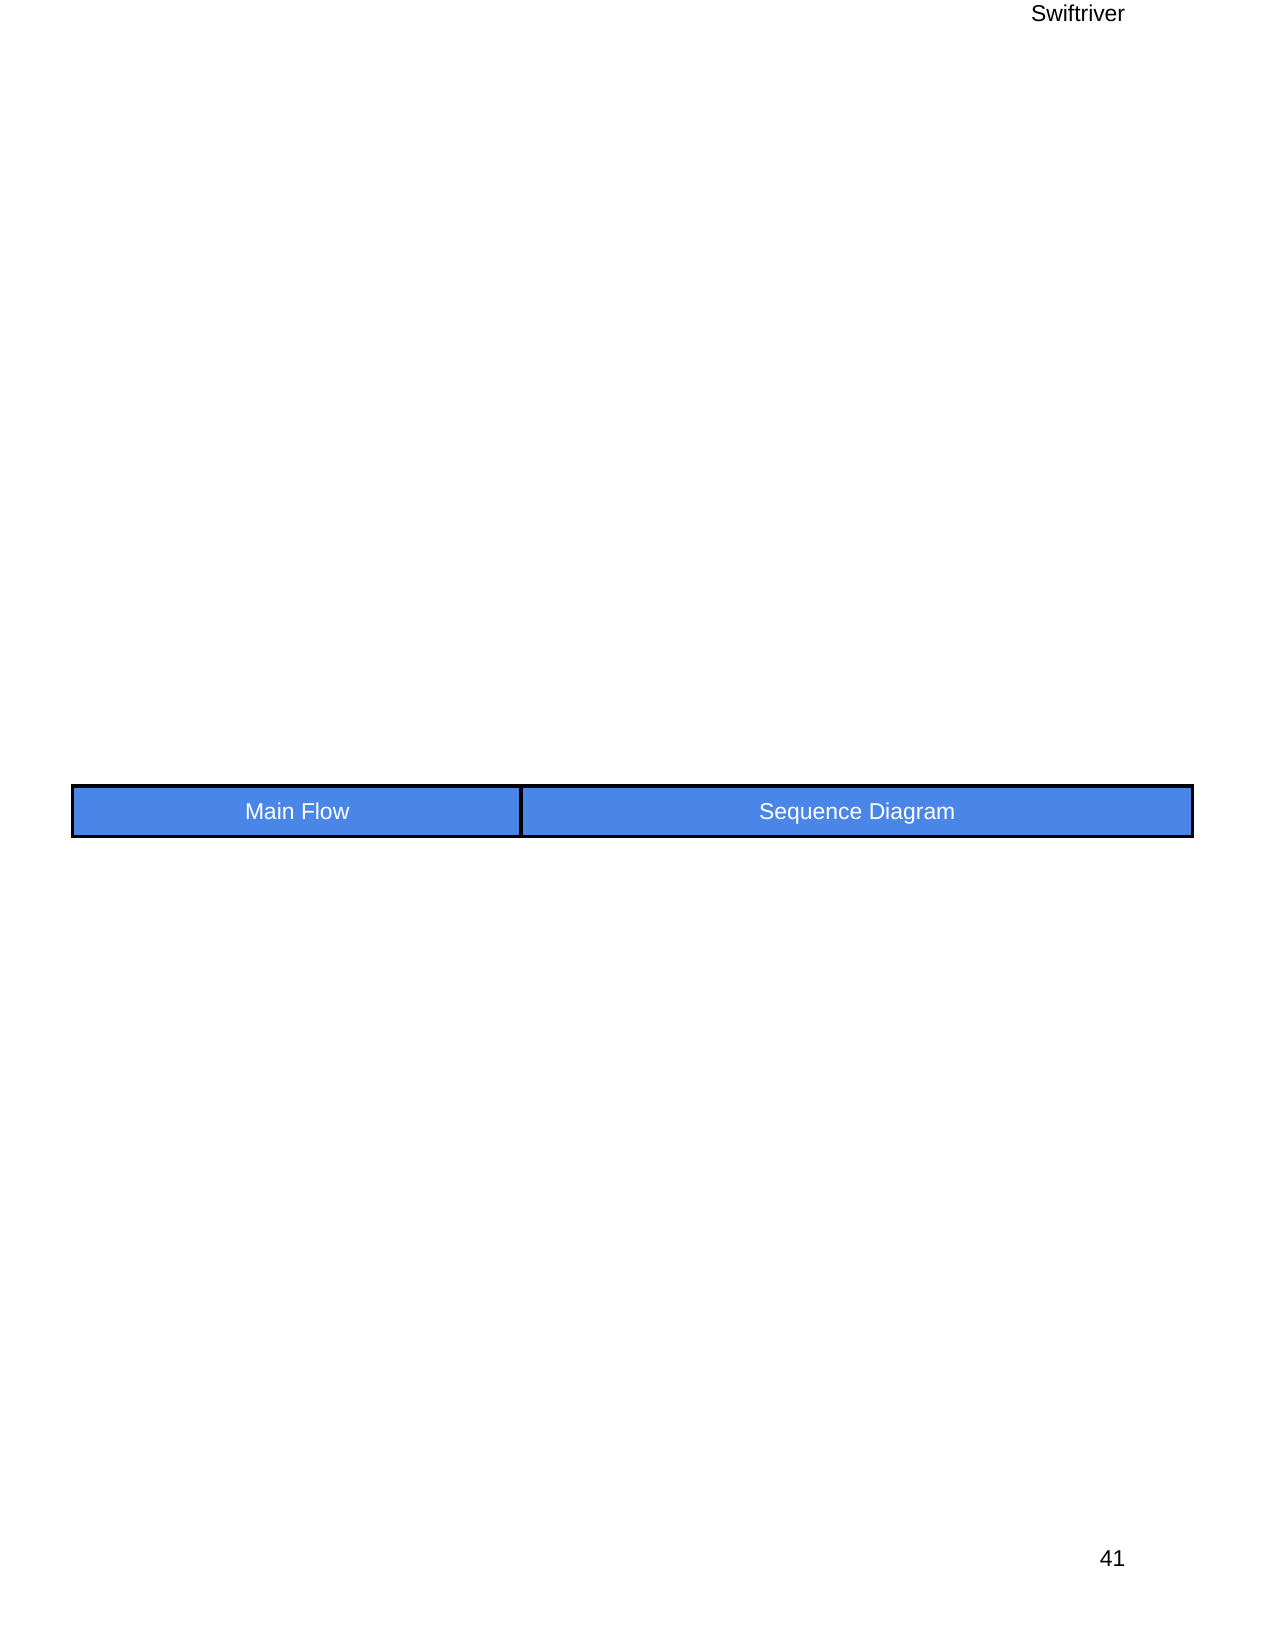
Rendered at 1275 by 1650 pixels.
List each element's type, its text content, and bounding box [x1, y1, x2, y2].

table_header Main Flow [74, 788, 519, 835]
table_header Sequence Diagram [523, 788, 1191, 835]
